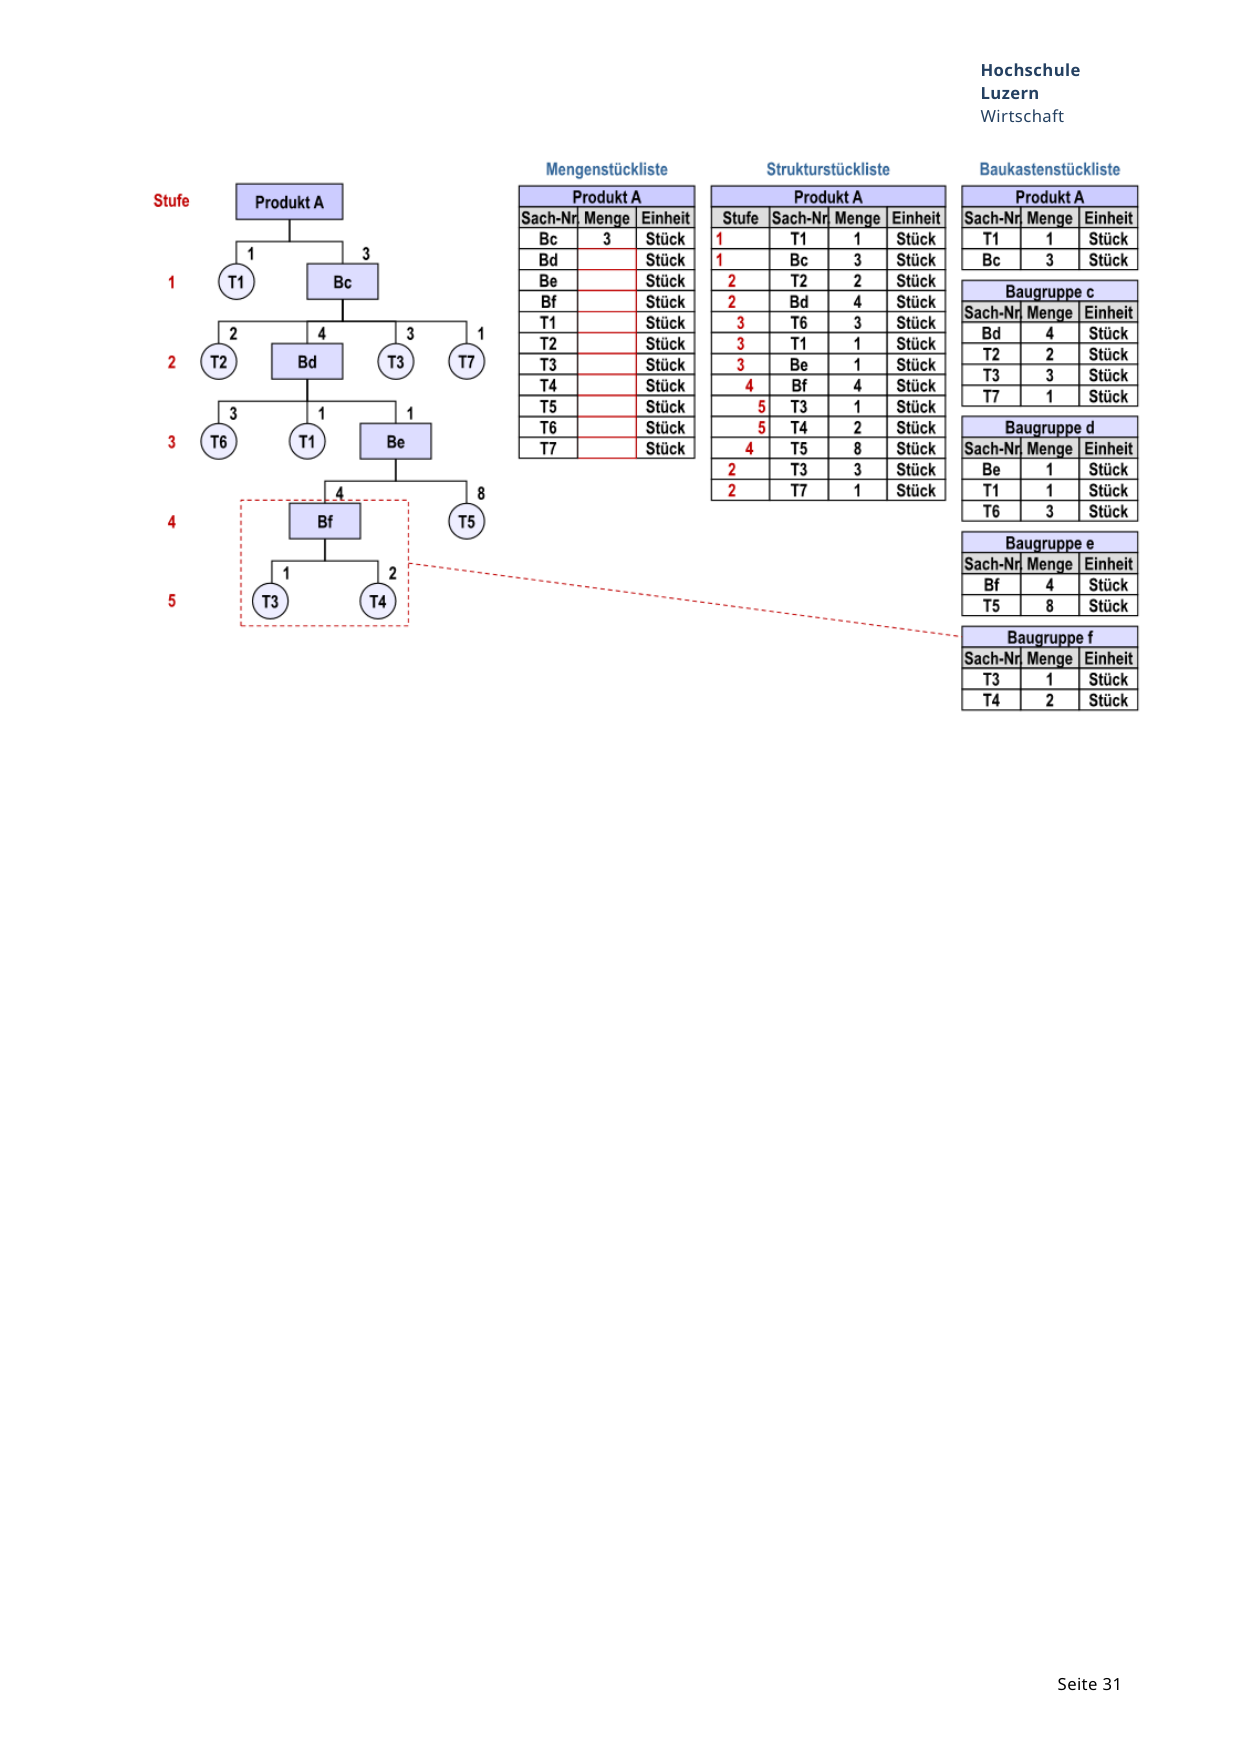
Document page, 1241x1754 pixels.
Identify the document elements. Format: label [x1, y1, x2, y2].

picture [147, 157, 1147, 716]
